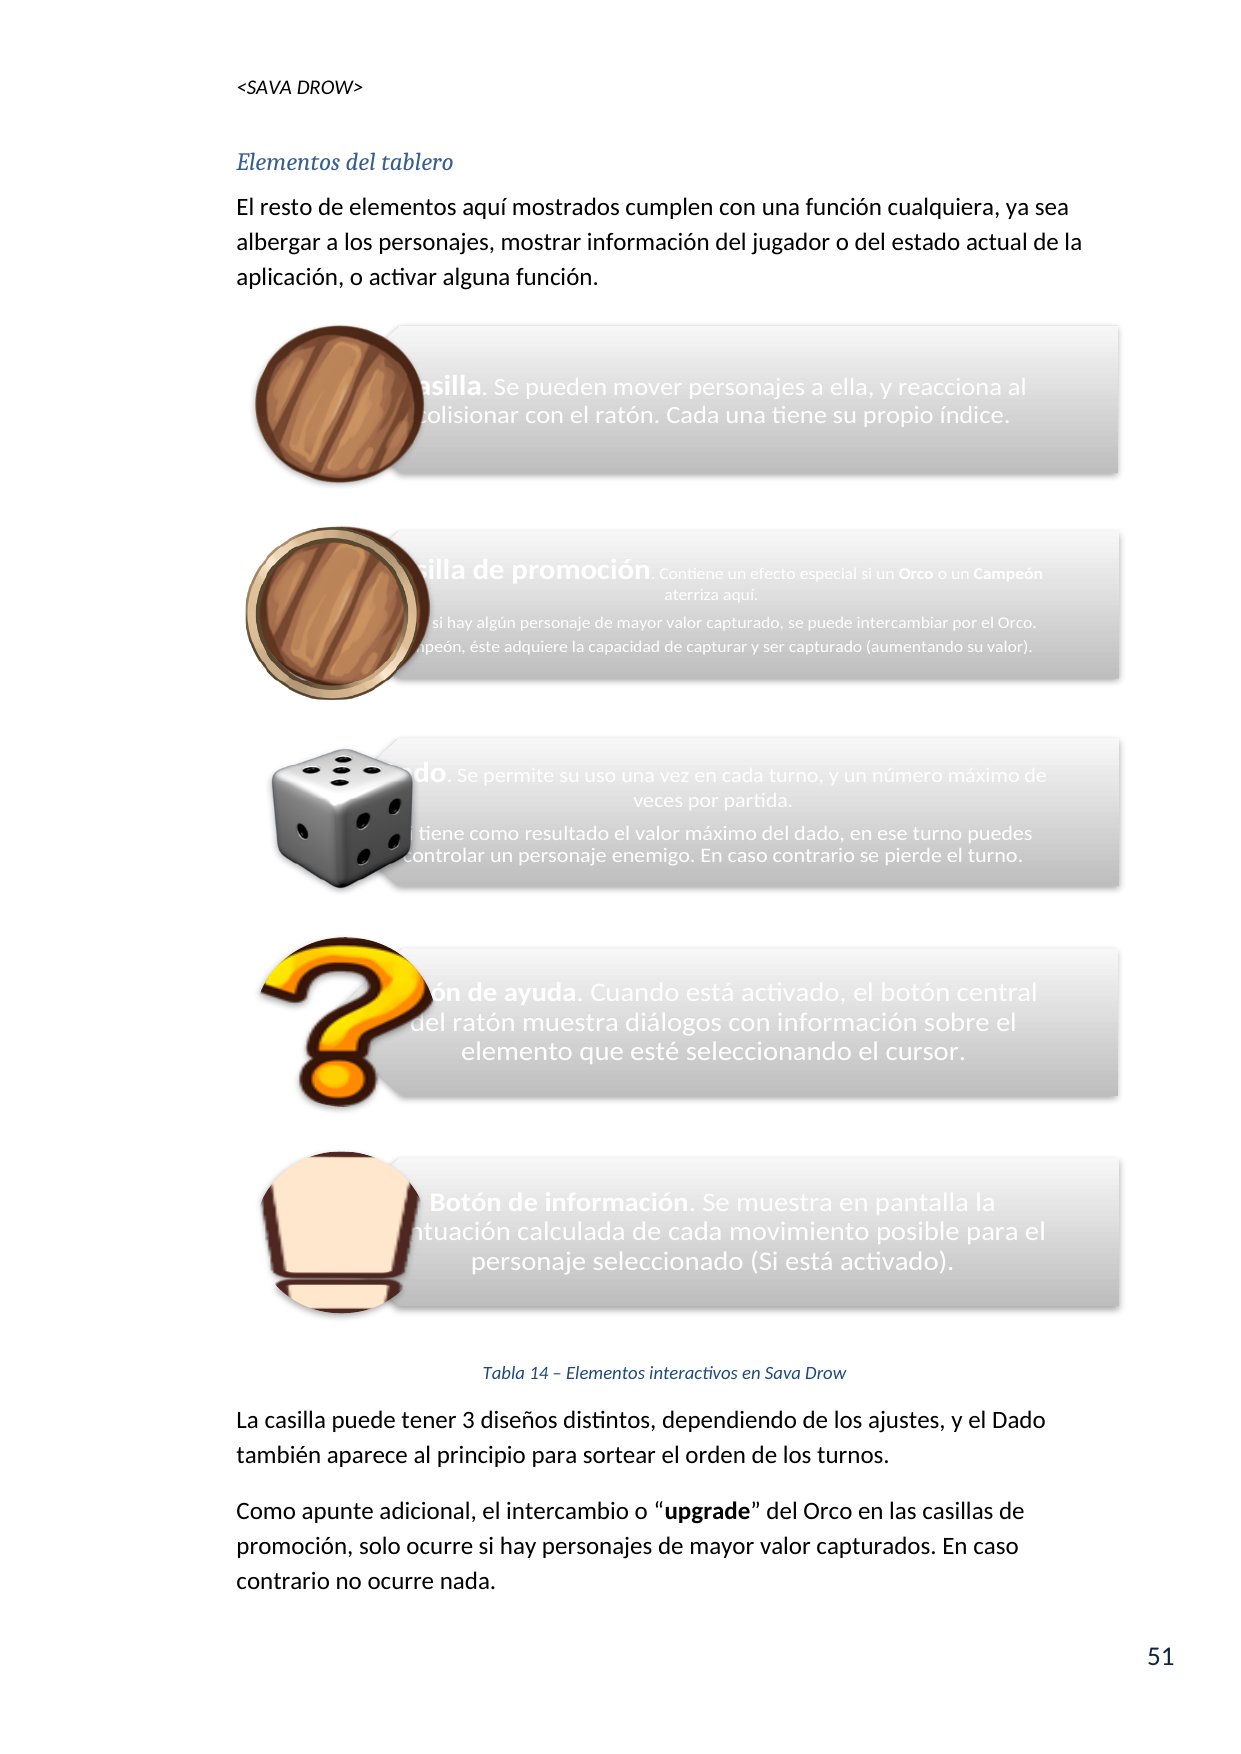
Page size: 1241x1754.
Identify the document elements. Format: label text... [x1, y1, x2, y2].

text El resto de elementos aquí mostrados cumplen con una función cualquiera, ya sea albergar a los personajes, mostrar información del jugador o del estado actual de la aplicación, o activar alguna función. [236, 191, 1092, 291]
picture [254, 937, 437, 1107]
picture [254, 733, 428, 896]
subtitle Elementos del tablero [236, 148, 1092, 176]
picture [254, 1151, 428, 1314]
text La casilla puede tener 3 diseños distintos, dependiendo de los ajustes, y el Dado también aparece al principio para sortear el orden de los turnos. [236, 1404, 1092, 1470]
picture [245, 525, 431, 700]
picture [254, 324, 425, 484]
text Como apunte adicional, el intercambio o “upgrade” del Orco en las casillas de promoción, solo ocurre si hay personajes de mayor valor capturados. En caso contrario no ocurre nada. [236, 1495, 1092, 1596]
